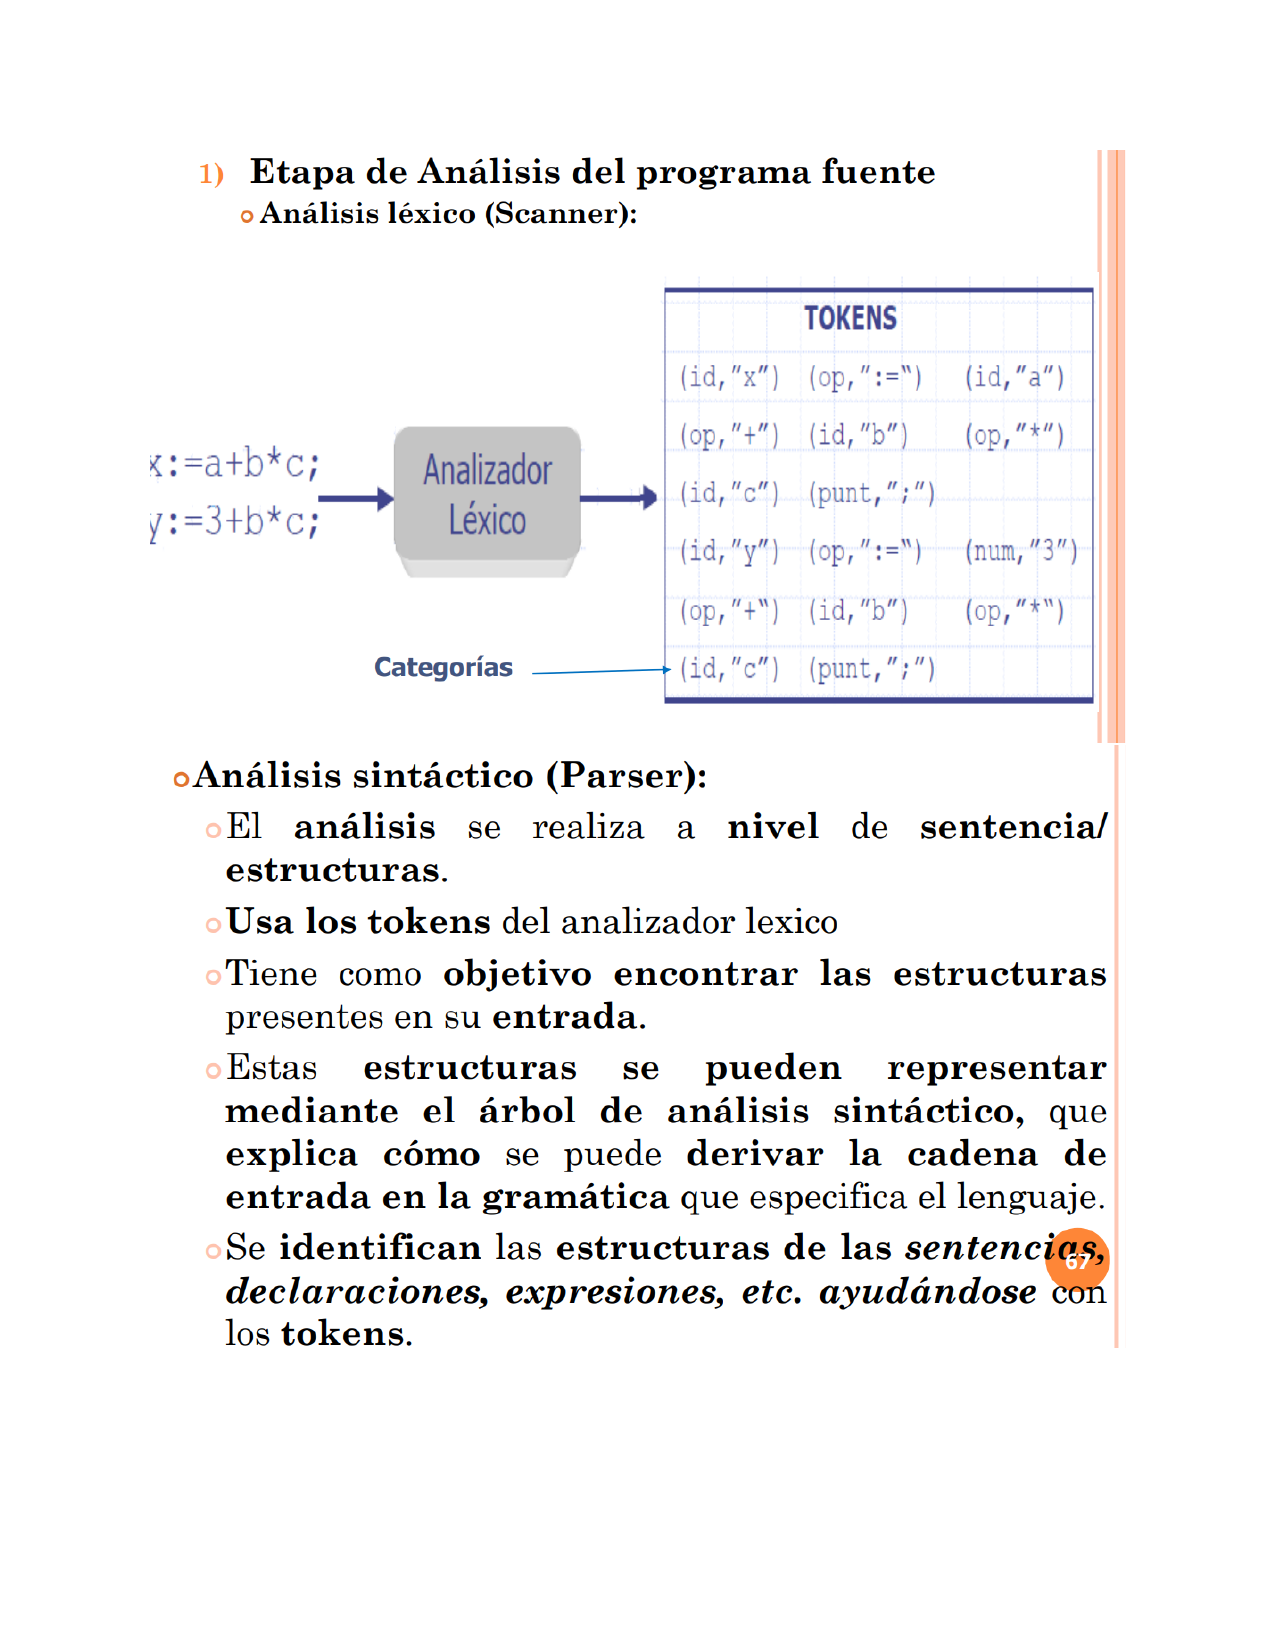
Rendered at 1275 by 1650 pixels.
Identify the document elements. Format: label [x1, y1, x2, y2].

picture [150, 745, 1125, 1348]
picture [150, 150, 1125, 743]
